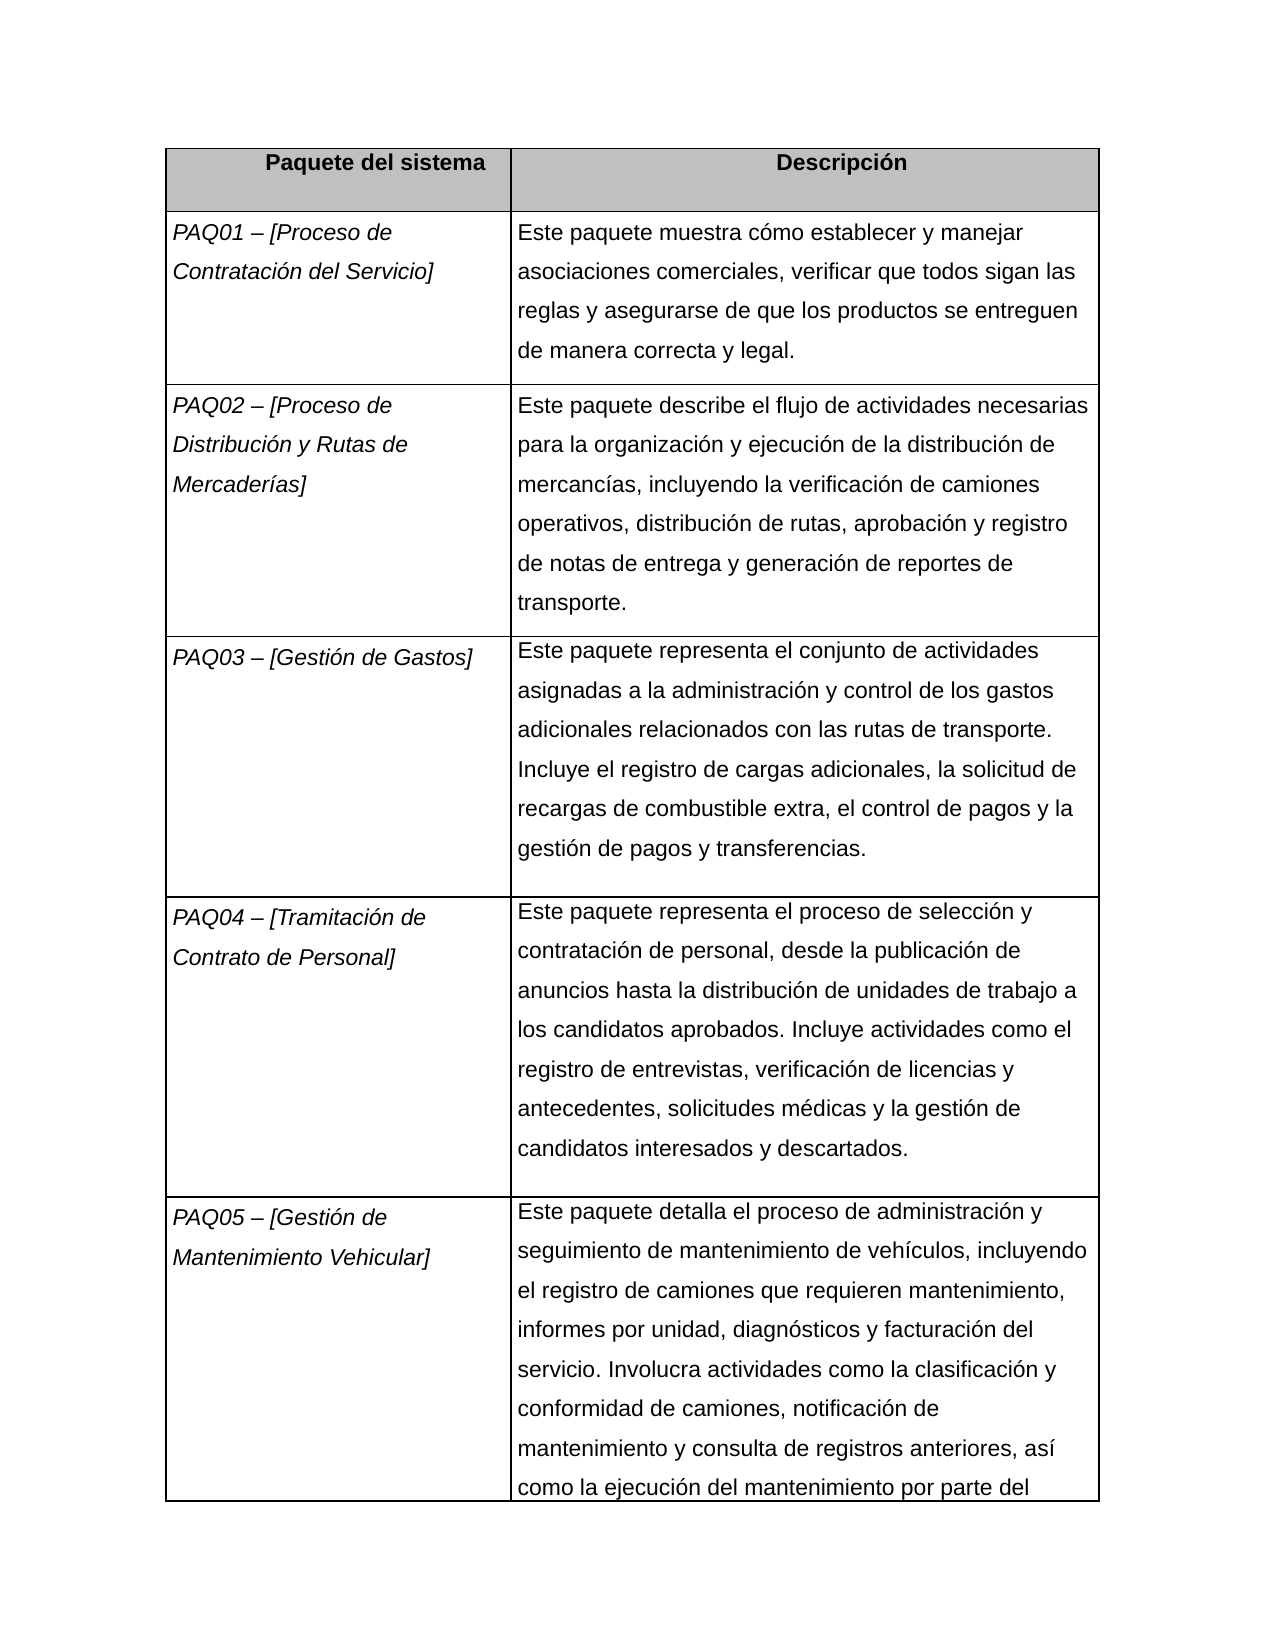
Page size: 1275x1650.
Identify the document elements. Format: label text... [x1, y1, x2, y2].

table_cell PAQ01 – [Proceso de Contratación del Servicio] [167, 212, 510, 384]
table_cell Este paquete describe el flujo de actividades necesarias para la organización y ejecución de la distribución de mercancías, incluyendo la verificación de camiones operativos, distribución de rutas, aprobación y registro de notas de entrega y generación de reportes de transporte. [512, 385, 1098, 636]
table_cell Este paquete representa el conjunto de actividades asignadas a la administración y control de los gastos adicionales relacionados con las rutas de transporte. Incluye el registro de cargas adicionales, la solicitud de recargas de combustible extra, el control de pagos y la gestión de pagos y transferencias. [512, 637, 1098, 896]
table_header Paquete del sistema [167, 149, 510, 211]
table_cell PAQ03 – [Gestión de Gastos] [167, 637, 510, 896]
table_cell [167, 1198, 510, 1500]
table_cell Este paquete representa el proceso de selección y contratación de personal, desde la publicación de anuncios hasta la distribución de unidades de trabajo a los candidatos aprobados. Incluye actividades como el registro de entrevistas, verificación de licencias y antecedentes, solicitudes médicas y la gestión de candidatos interesados y descartados. [512, 898, 1098, 1196]
table_header Descripción [512, 149, 1098, 211]
table_cell Este paquete muestra cómo establecer y manejar asociaciones comerciales, verificar que todos sigan las reglas y asegurarse de que los productos se entreguen de manera correcta y legal. [512, 212, 1098, 384]
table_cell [512, 1198, 1098, 1500]
table_cell PAQ04 – [Tramitación de Contrato de Personal] [167, 898, 510, 1196]
table_cell PAQ02 – [Proceso de Distribución y Rutas de Mercaderías] [167, 385, 510, 636]
